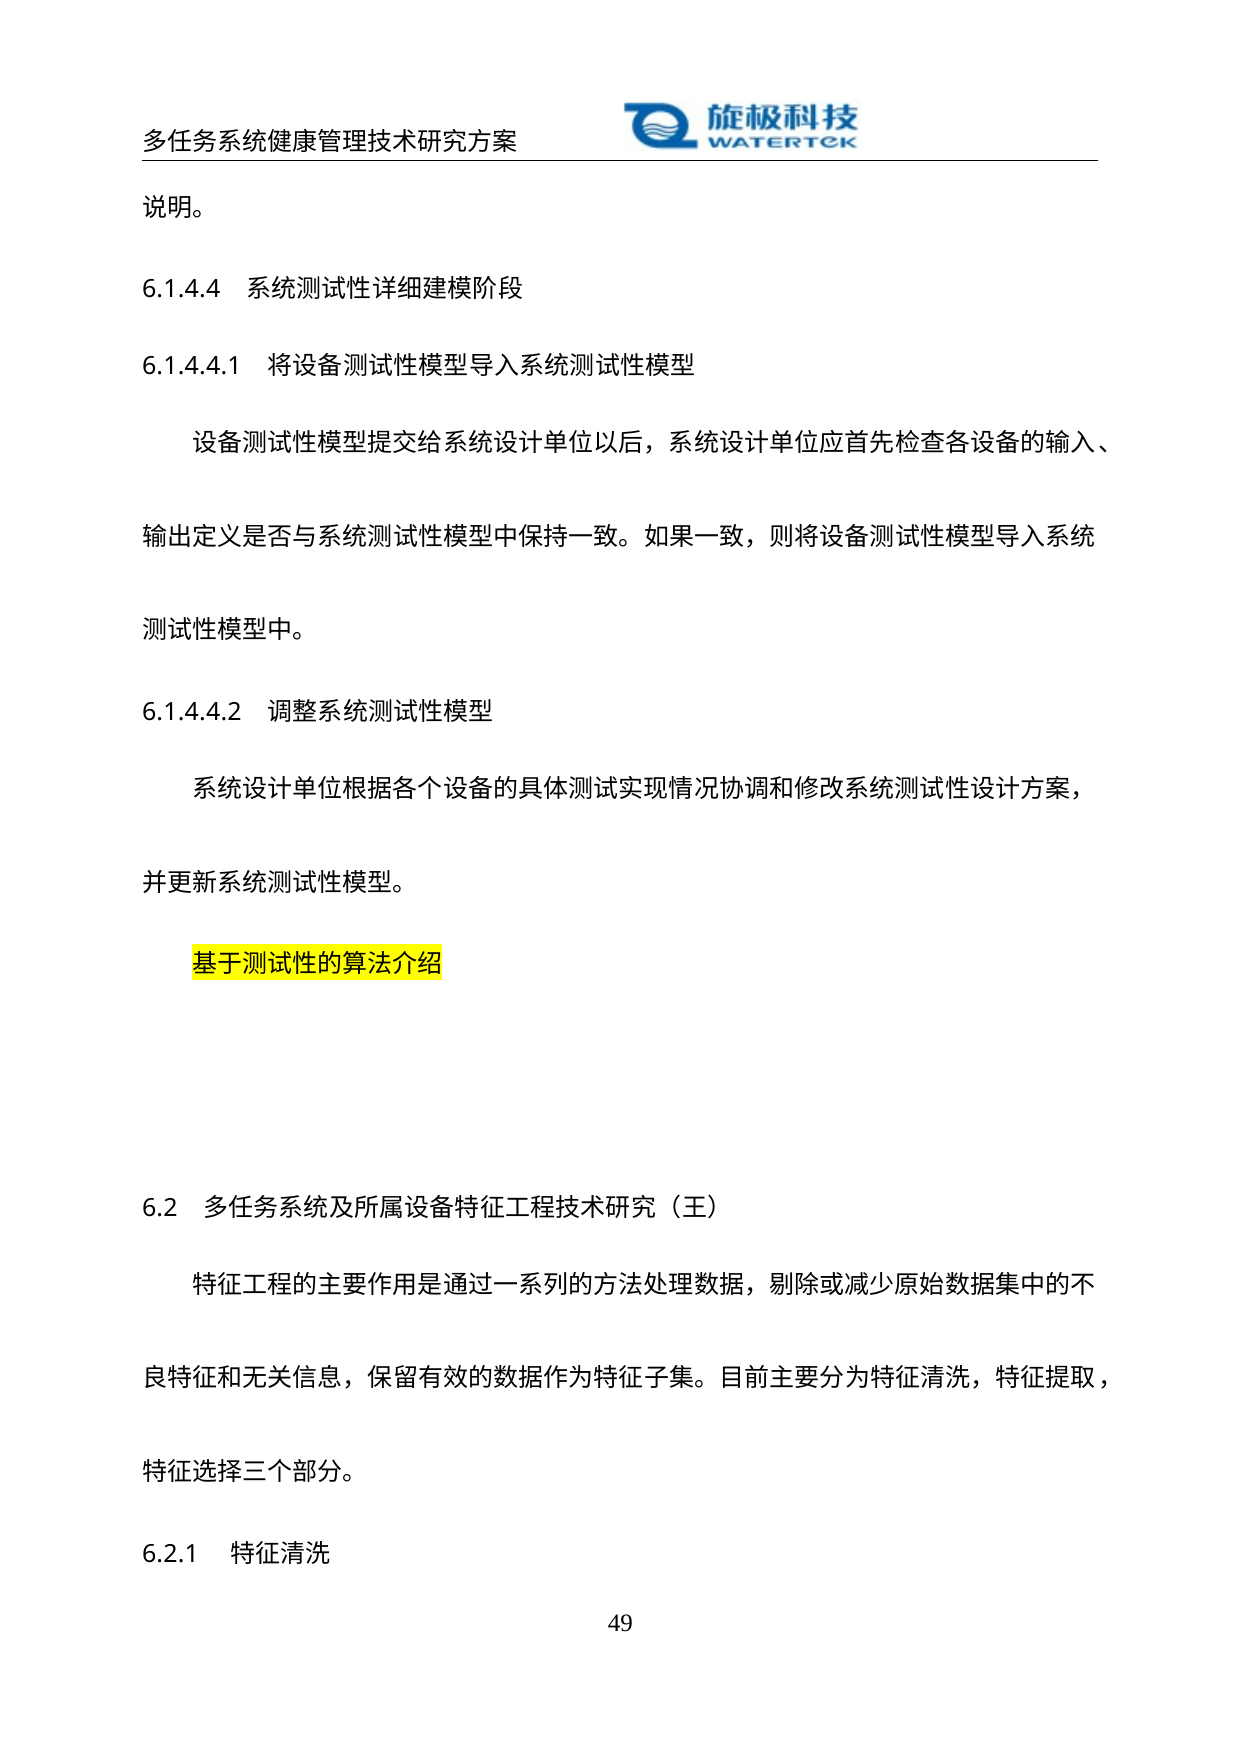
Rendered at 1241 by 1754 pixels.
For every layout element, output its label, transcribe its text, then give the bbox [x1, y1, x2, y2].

text LRU测试建模是将设备测试性方案中的BITE添加到模型里，定义对应的测试位置，依次为每个测试指定所属的测试类型，为测试分配信号，并对测试的实现方法进行简要说明。 [142, 171, 1098, 239]
text 系统设计单位根据各个设备的具体测试实现情况协调和修改系统测试性设计方案，并更新系统测试性模型。 [142, 753, 1098, 914]
text 特征清洗 [142, 1517, 1098, 1585]
text 设备测试性模型提交给系统设计单位以后，系统设计单位应首先检查各设备的输入、输出定义是否与系统测试性模型中保持一致。如果一致，则将设备测试性模型导入系统测试性模型中。 [142, 407, 1098, 662]
text 多任务系统及所属设备特征工程技术研究（王） [142, 1171, 1098, 1239]
picture [623, 100, 861, 151]
text 将设备测试性模型导入系统测试性模型 [142, 330, 1098, 398]
text 调整系统测试性模型 [142, 676, 1098, 744]
text 基于测试性的算法介绍 [142, 928, 1098, 996]
text 系统测试性详细建模阶段 [142, 253, 1098, 321]
text 特征工程的主要作用是通过一系列的方法处理数据，剔除或减少原始数据集中的不良特征和无关信息，保留有效的数据作为特征子集。目前主要分为特征清洗，特征提取，特征选择三个部分。 [142, 1248, 1098, 1503]
